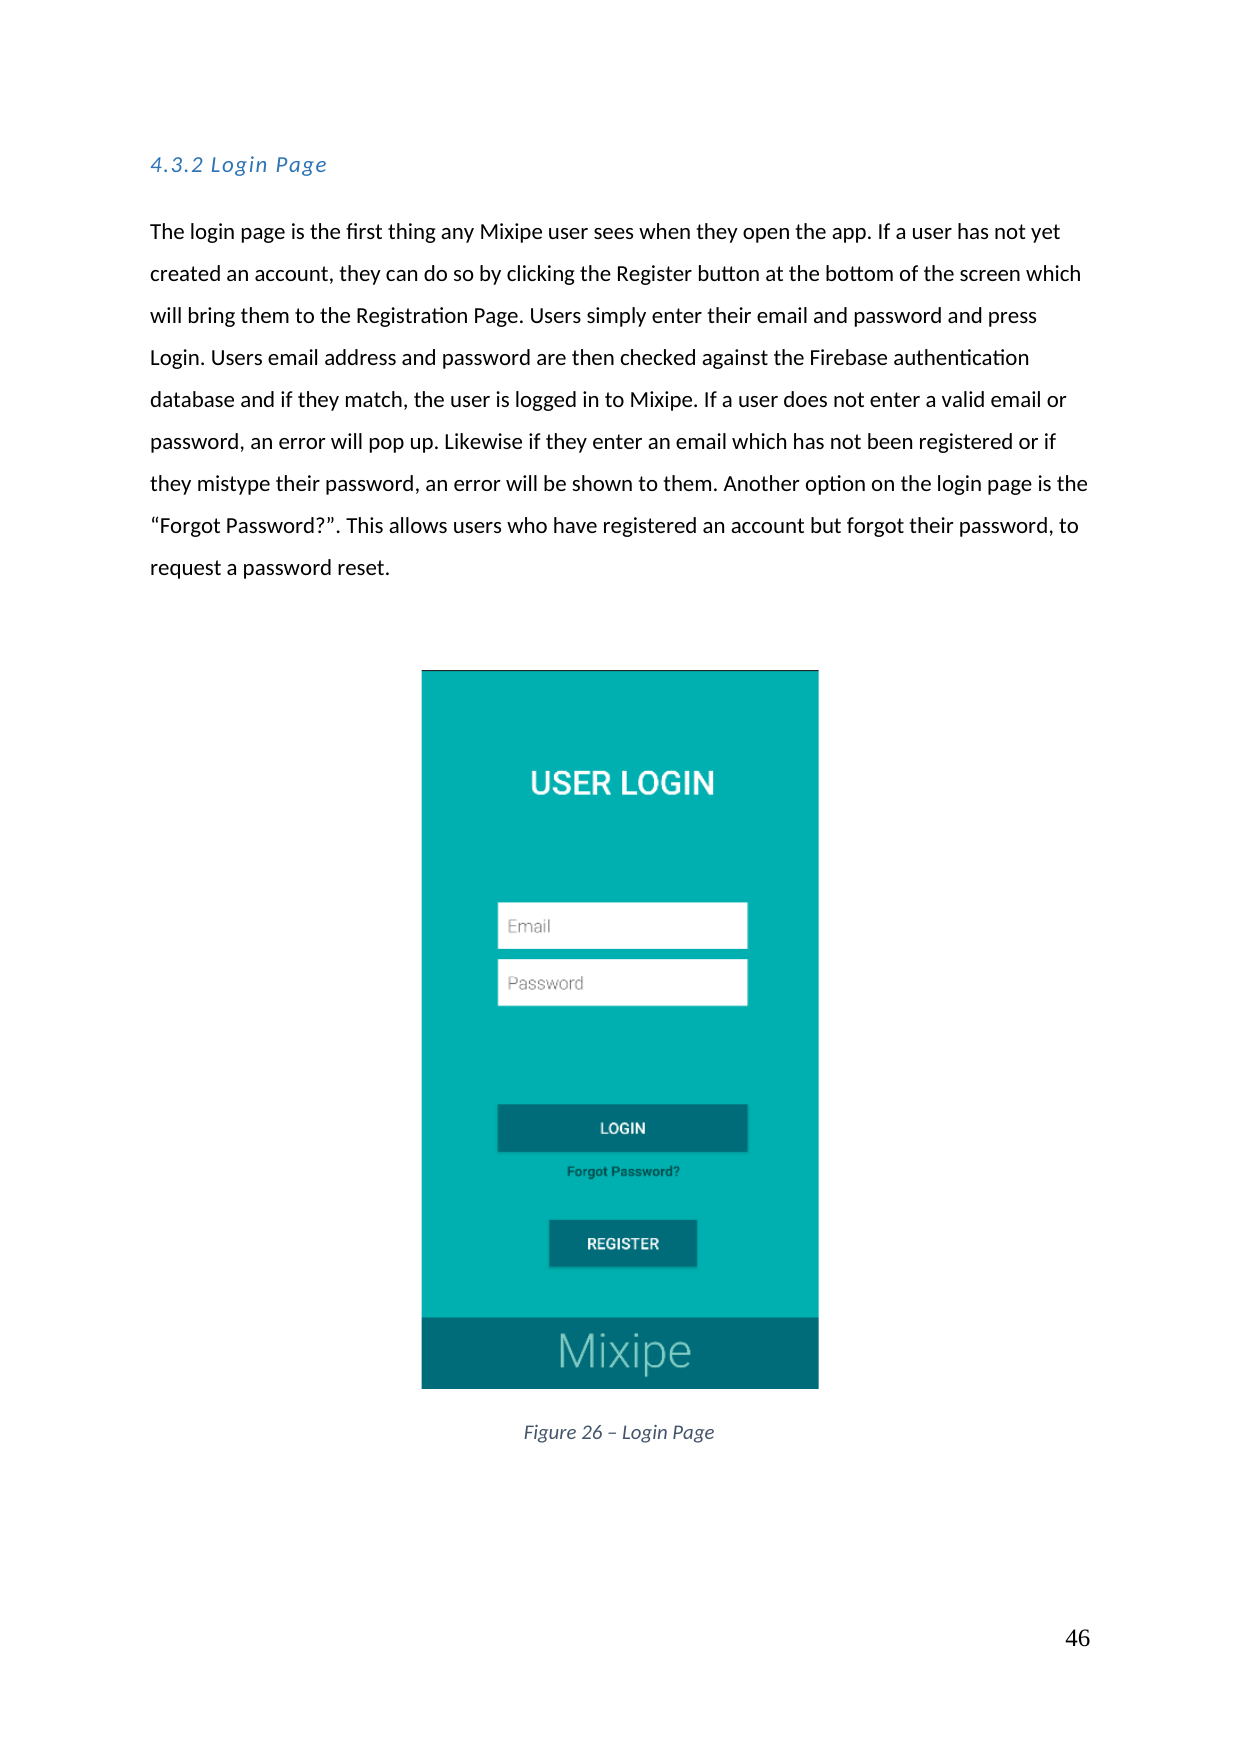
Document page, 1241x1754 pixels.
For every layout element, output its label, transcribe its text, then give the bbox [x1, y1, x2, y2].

text Figure 26 – Login Page [150, 1419, 1090, 1444]
text The login page is the first thing any Mixipe user sees when they open the app. If a user has not yet created an account, they can do so by clicking the Register button at the bottom of the screen which will bring them to the Registration Page. Users simply enter their email and password and press Login. Users email address and password are then checked against the Firebase authentication database and if they match, the user is logged in to Mixipe. If a user does not enter a valid email or password, an error will pop up. Likewise if they enter an email which has not been registered or if they mistype their password, an error will be shown to them. Another option on the login page is the “Forgot Password?”. This allows users who have registered an account but forgot their password, to request a password reset. [150, 217, 1090, 581]
subtitle 4.3.2 Login Page [150, 150, 1090, 178]
picture [421, 670, 819, 1389]
